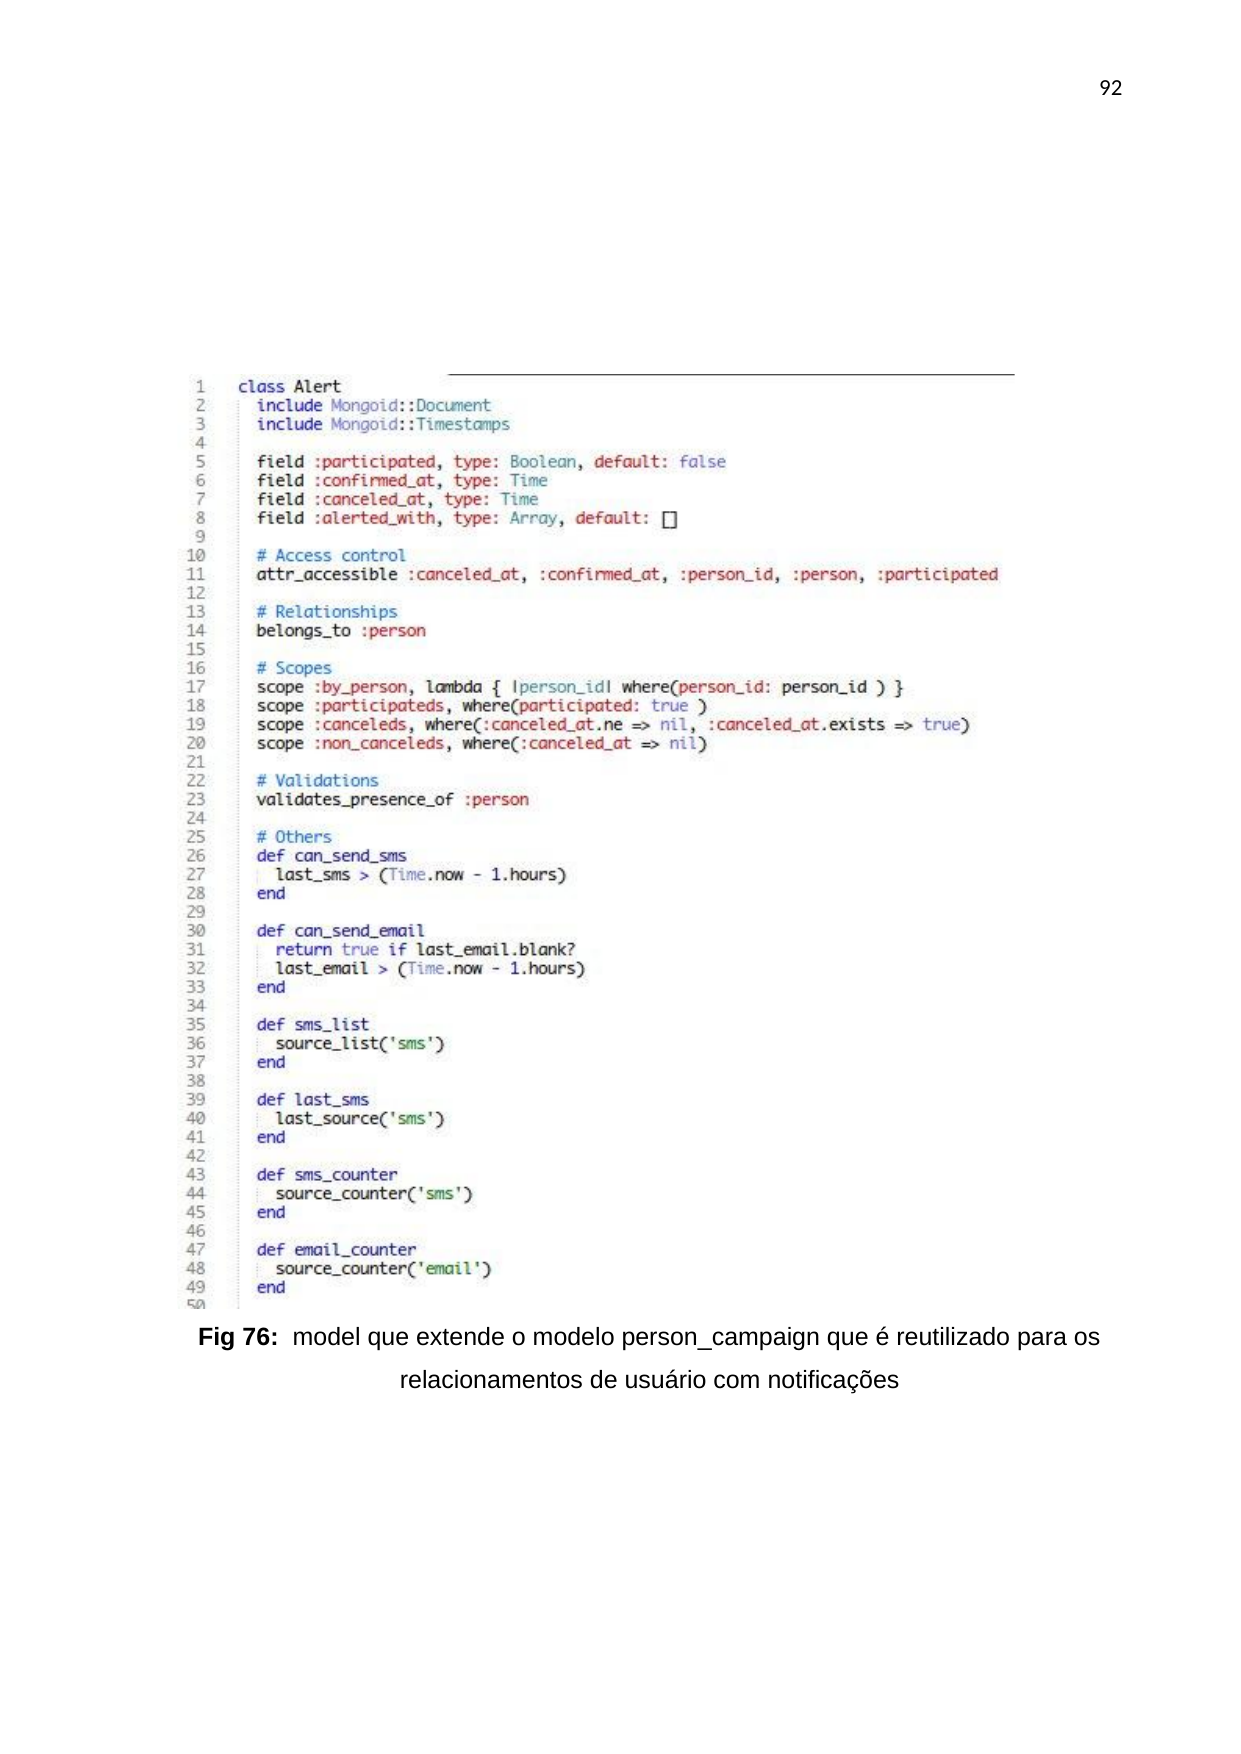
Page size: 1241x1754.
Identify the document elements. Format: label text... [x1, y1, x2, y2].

text Fig 76: model que extende o modelo person_campaign que é reutilizado para os relacionamentos de usuário com notificações [177, 1322, 1122, 1394]
picture [177, 374, 1015, 1309]
